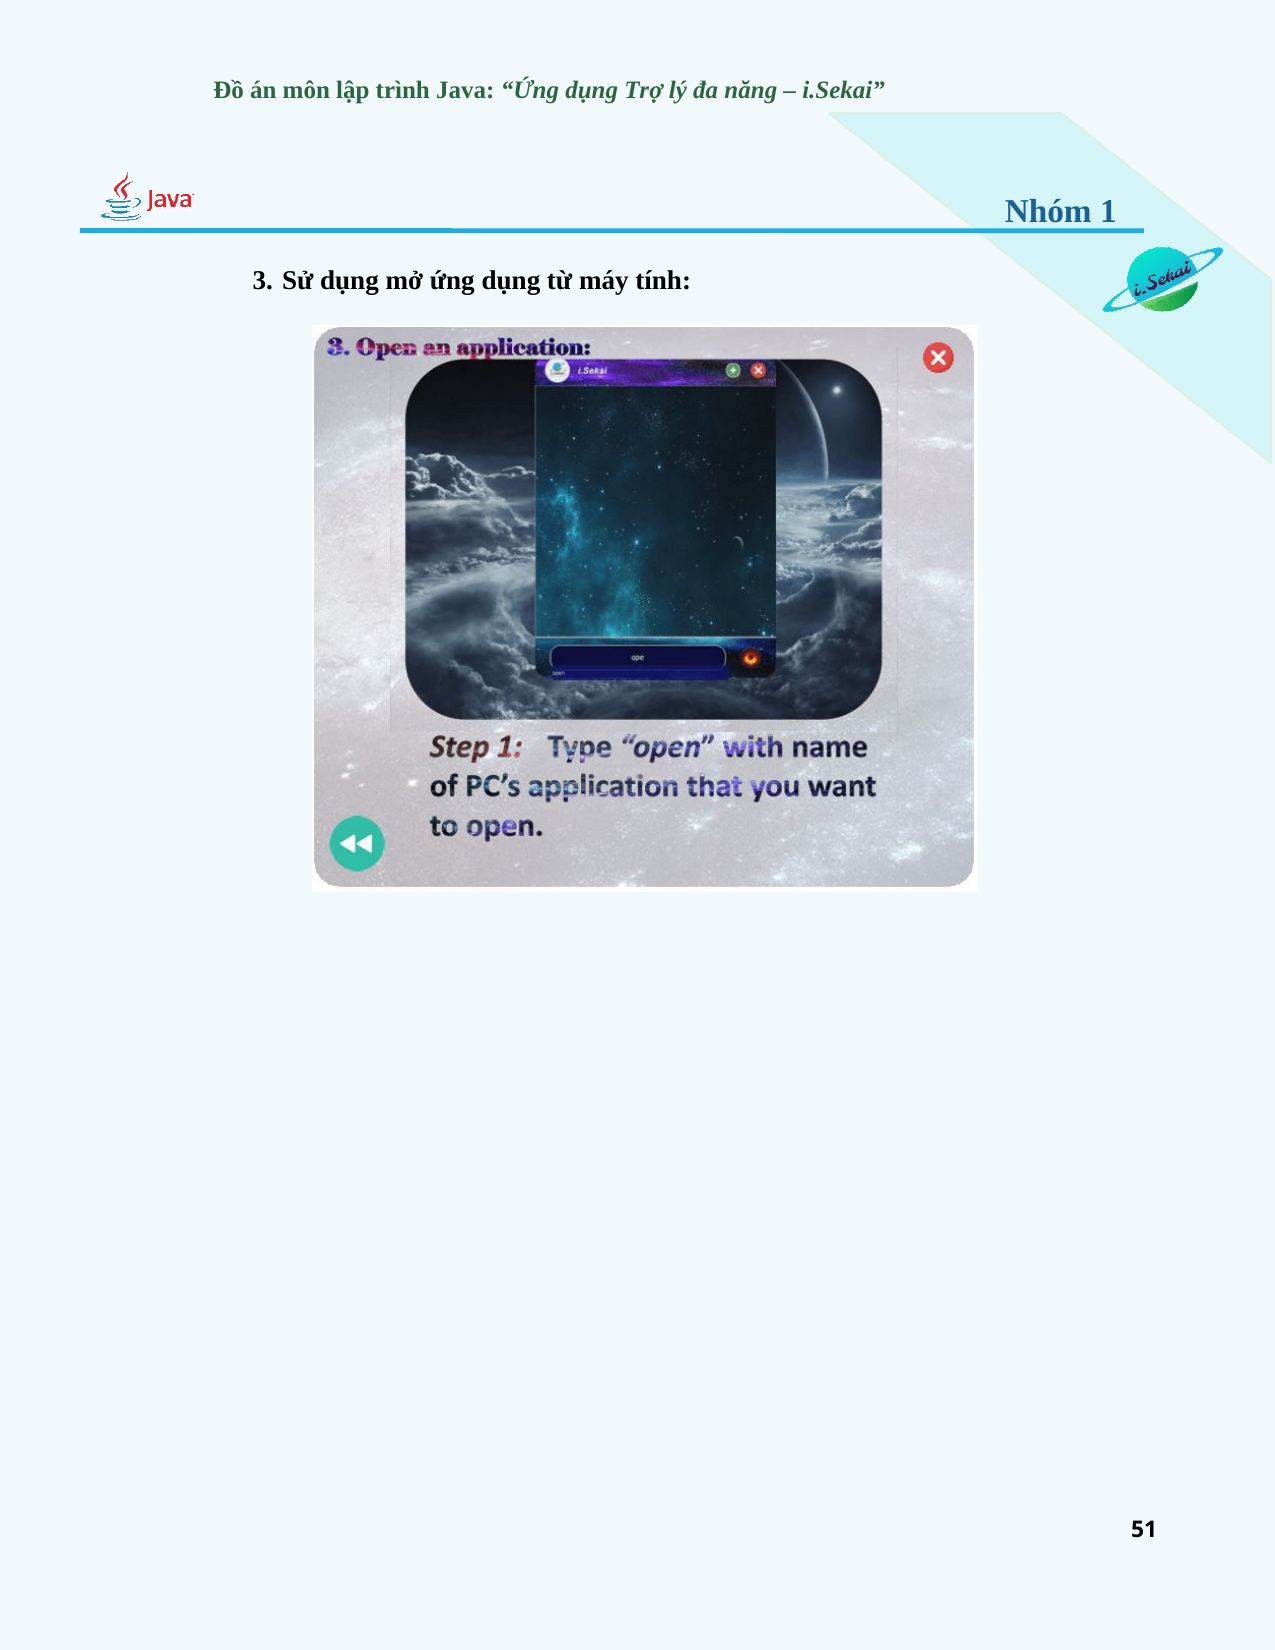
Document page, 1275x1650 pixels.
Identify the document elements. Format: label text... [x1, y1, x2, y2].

list Sử dụng mở ứng dụng từ máy tính: [252, 264, 1157, 295]
picture [312, 325, 978, 892]
picture [97, 170, 197, 221]
picture [1098, 222, 1226, 339]
